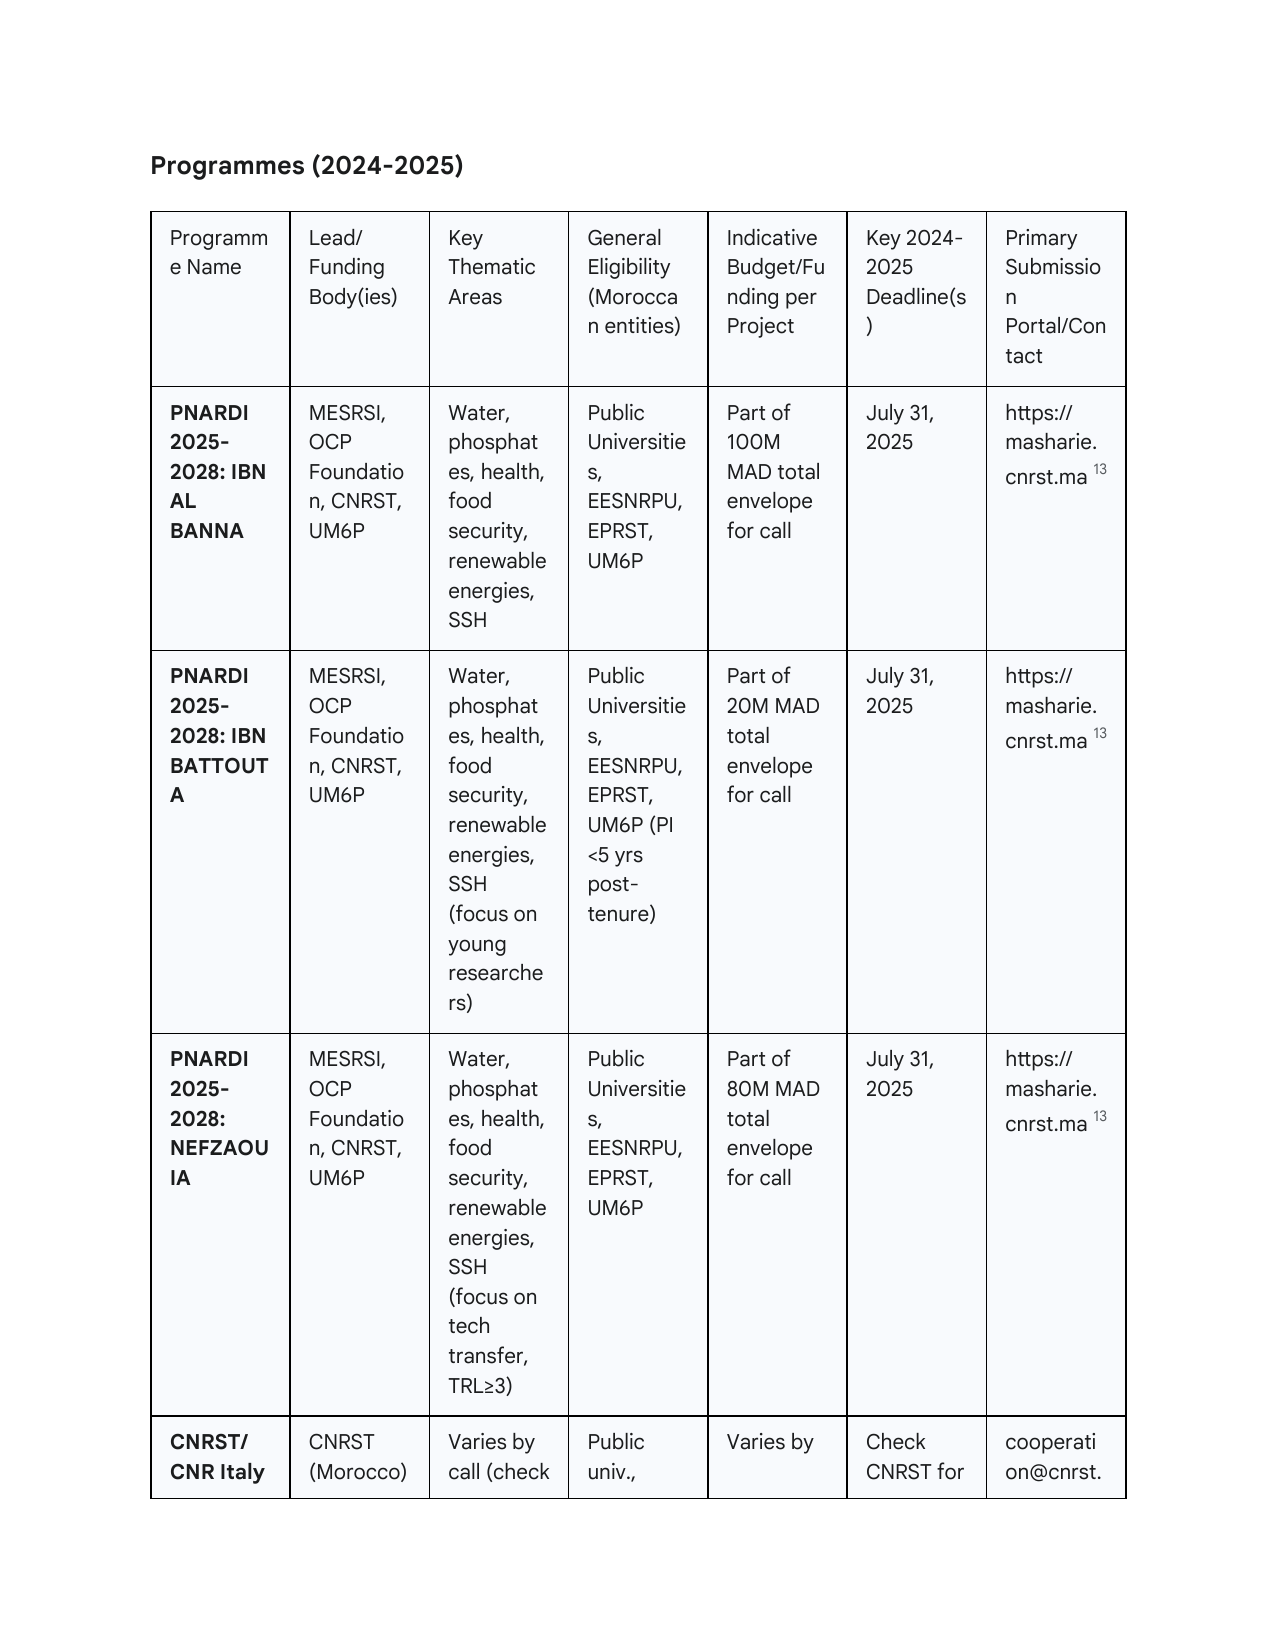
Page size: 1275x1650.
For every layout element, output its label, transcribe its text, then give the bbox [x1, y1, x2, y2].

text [150, 150, 1125, 181]
table_header Programme Name [152, 212, 289, 386]
table_cell July 31, 2025 [848, 651, 986, 1033]
table_cell Water, phosphates, health, food security, renewable energies, SSH [430, 387, 568, 650]
table_cell Water, phosphates, health, food security, renewable energies, SSH (focus on young researchers) [430, 651, 568, 1033]
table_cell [152, 1417, 289, 1498]
table_cell PNARDI 2025-2028: NEFZAOUIA [152, 1034, 289, 1415]
table_cell Part of 80M MAD total envelope for call [709, 1034, 846, 1415]
table_cell Water, phosphates, health, food security, renewable energies, SSH (focus on tech transfer, TRL≥3) [430, 1034, 568, 1415]
table_header Primary Submission Portal/Contact [987, 212, 1125, 386]
table_header General Eligibility (Moroccan entities) [569, 212, 707, 386]
table_header Indicative Budget/Funding per Project [709, 212, 846, 386]
table_cell Public Universities, EESNRPU, EPRST, UM6P [569, 387, 707, 650]
table_cell MESRSI, OCP Foundation, CNRST, UM6P [291, 1034, 429, 1415]
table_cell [291, 1417, 429, 1498]
table_cell Varies by call [709, 1417, 846, 1498]
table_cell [569, 1417, 707, 1498]
table_cell Public Universities, EESNRPU, EPRST, UM6P (PI <5 yrs post-tenure) [569, 651, 707, 1033]
table_header Lead/Funding Body(ies) [291, 212, 429, 386]
table_cell PNARDI 2025-2028: IBN AL BANNA [152, 387, 289, 650]
table_cell https://masharie.cnrst.ma 13 [987, 1034, 1125, 1415]
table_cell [430, 1417, 568, 1498]
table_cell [848, 1417, 986, 1498]
table_cell MESRSI, OCP Foundation, CNRST, UM6P [291, 651, 429, 1033]
table_cell Part of 100M MAD total envelope for call [709, 387, 846, 650]
table_header Key 2024-2025 Deadline(s) [848, 212, 986, 386]
table_cell July 31, 2025 [848, 387, 986, 650]
table_header Key Thematic Areas [430, 212, 568, 386]
table_cell MESRSI, OCP Foundation, CNRST, UM6P [291, 387, 429, 650]
table_cell Public Universities, EESNRPU, EPRST, UM6P [569, 1034, 707, 1415]
table_cell Part of 20M MAD total envelope for call [709, 651, 846, 1033]
table_cell July 31, 2025 [848, 1034, 986, 1415]
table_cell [987, 1417, 1125, 1498]
table_cell https://masharie.cnrst.ma 13 [987, 651, 1125, 1033]
table_cell PNARDI 2025-2028: IBN BATTOUTA [152, 651, 289, 1033]
table_cell https://masharie.cnrst.ma 13 [987, 387, 1125, 650]
